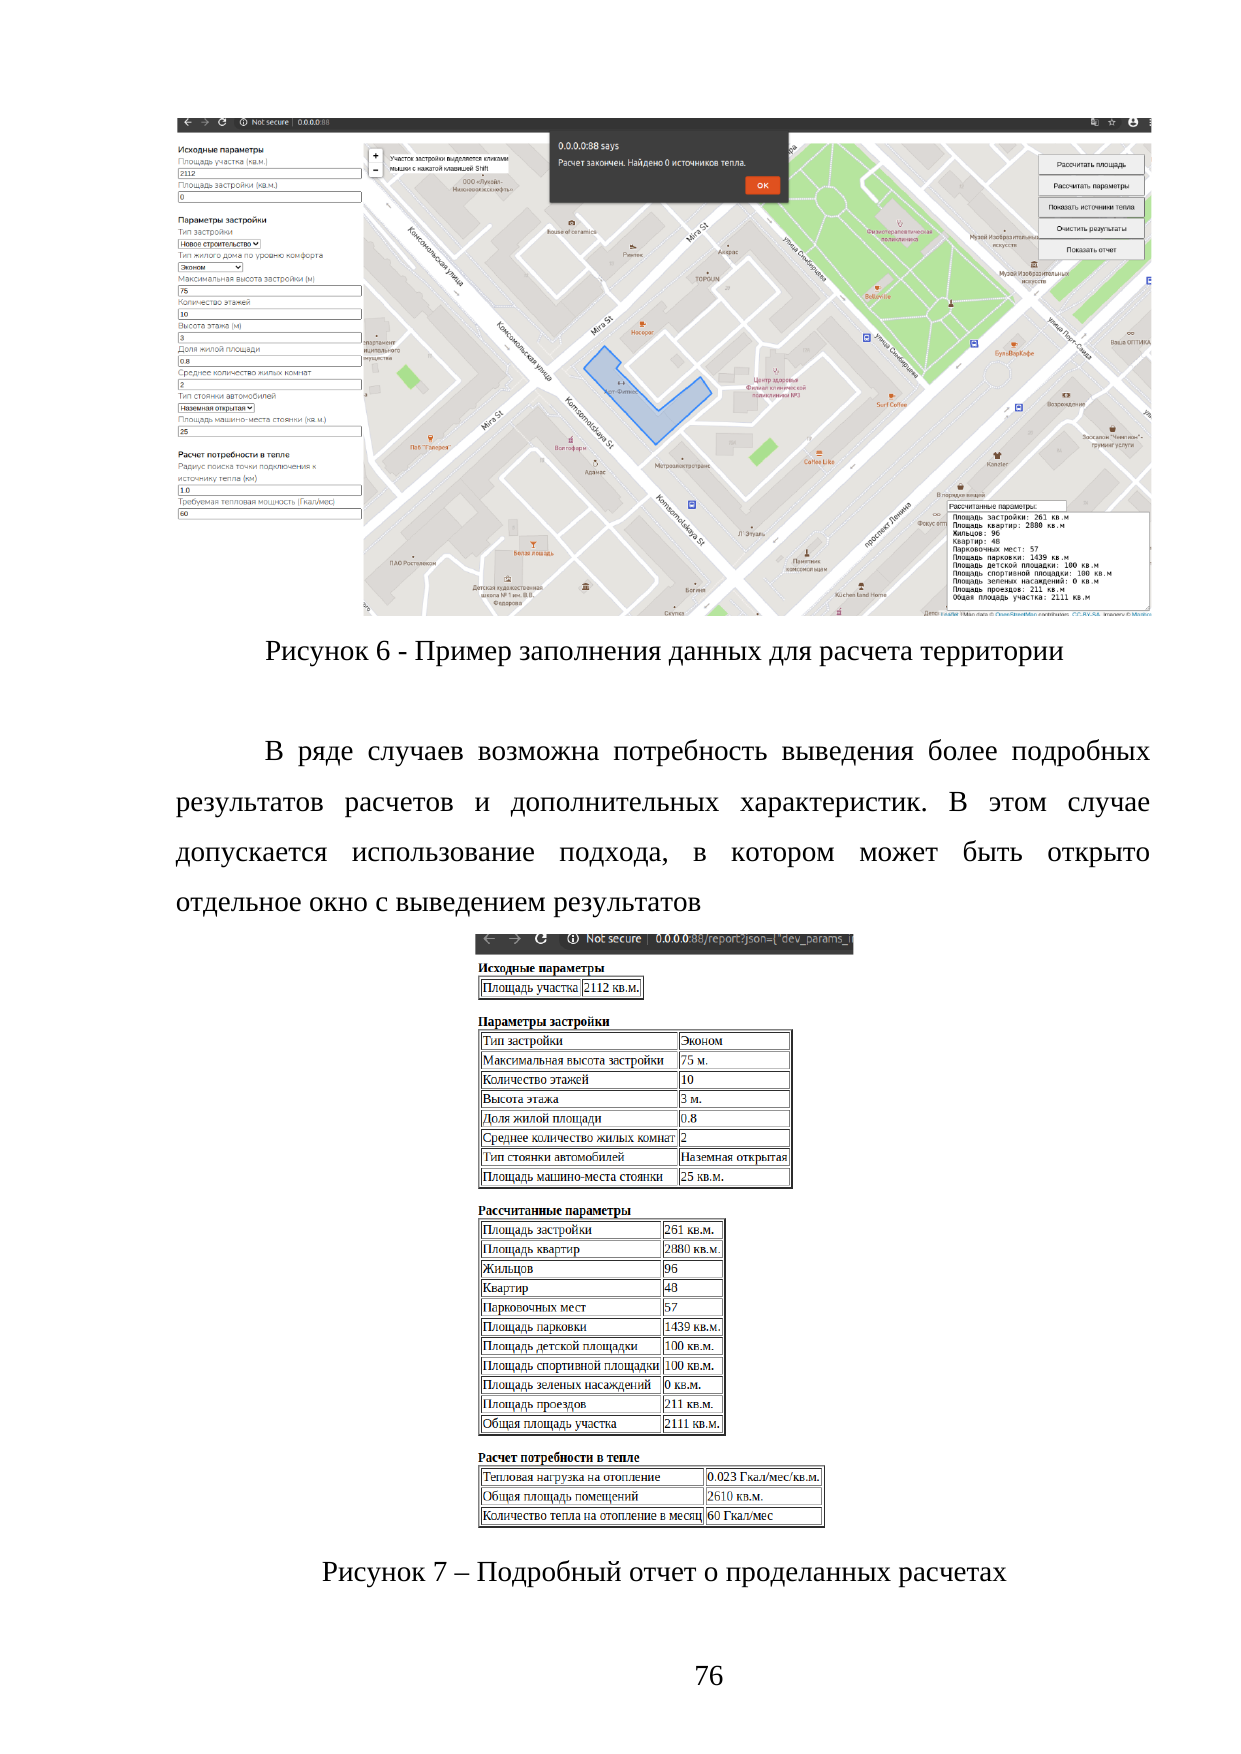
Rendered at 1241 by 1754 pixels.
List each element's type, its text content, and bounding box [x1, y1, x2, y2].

picture [475, 934, 854, 1538]
picture [177, 118, 1152, 616]
text В ряде случаев возможна потребность выведения более подробных результатов расчетов и дополнительных характеристик. В этом случае допускается использование подхода, в котором может быть открыто отдельное окно с выведением результатов [176, 733, 1151, 918]
text Рисунок 7 – Подробный отчет о проделанных расчетах [177, 1554, 1152, 1588]
text Рисунок 6 - Пример заполнения данных для расчета территории [177, 633, 1152, 666]
